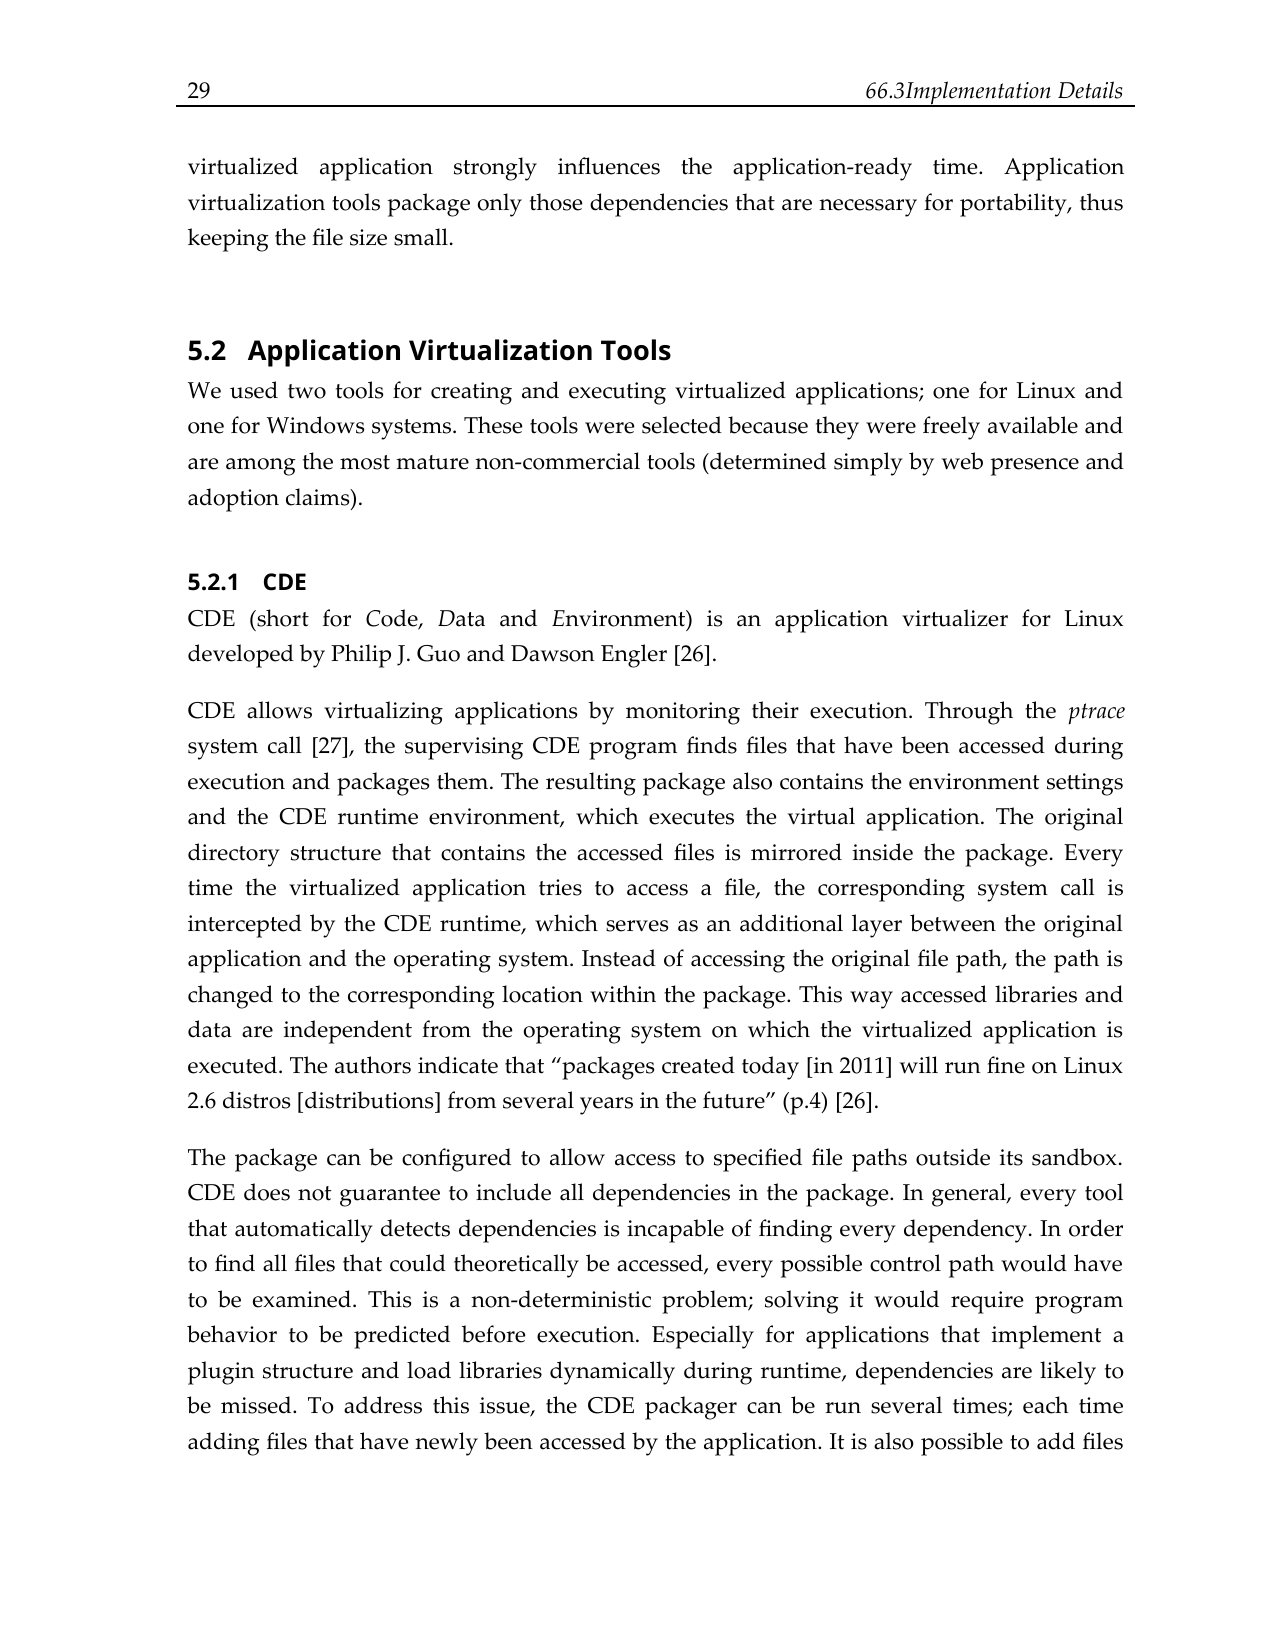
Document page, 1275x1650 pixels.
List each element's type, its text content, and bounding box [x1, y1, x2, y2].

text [187, 1141, 1125, 1456]
text CDE (short for Code, Data and Environment) is an application virtualizer for Linux developed by Philip J. Guo and Dawson Engler . [187, 602, 1125, 668]
subtitle CDE [187, 566, 1125, 597]
text CDE allows virtualizing applications by monitoring their execution. Through the ptrace system call , the supervising CDE program finds files that have been accessed during execution and packages them. The resulting package also contains the environment settings and the CDE runtime environment, which executes the virtual application. The original directory structure that contains the accessed files is mirrored inside the package. Every time the virtualized application tries to access a file, the corresponding system call is intercepted by the CDE runtime, which serves as an additional layer between the original application and the operating system. Instead of accessing the original file path, the path is changed to the corresponding location within the package. This way accessed libraries and data are independent from the operating system on which the virtualized application is executed. The authors indicate that “packages created today [in 2011] will run fine on Linux 2.6 distros [distributions] from several years in the future” (p.4) . [187, 694, 1125, 1116]
subtitle Application Virtualization Tools [187, 332, 1125, 368]
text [187, 150, 1125, 252]
text We used two tools for creating and executing virtualized applications; one for Linux and one for Windows systems. These tools were selected because they were freely available and are among the most mature non-commercial tools (determined simply by web presence and adoption claims). [187, 374, 1125, 511]
